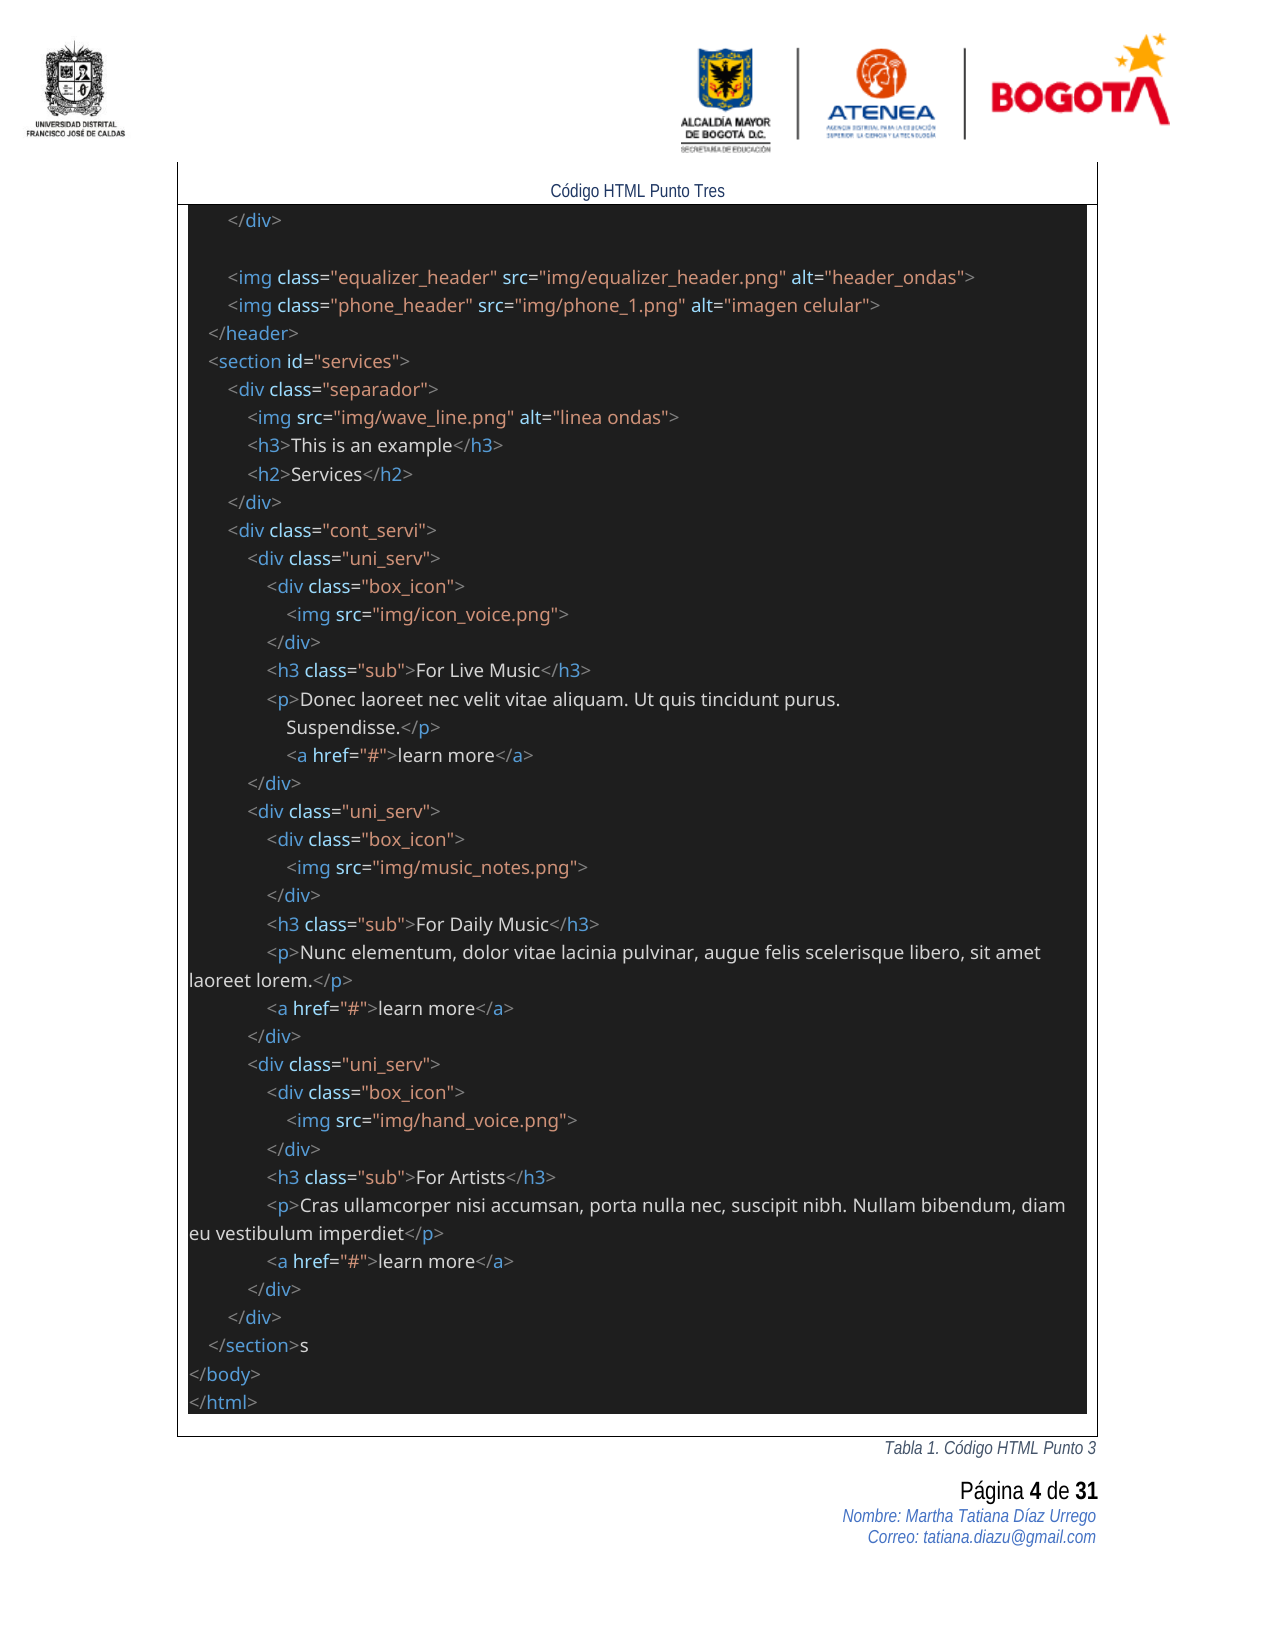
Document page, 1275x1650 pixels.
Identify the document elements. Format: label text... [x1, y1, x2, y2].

table_header Código HTML Punto Tres [178, 161, 1097, 203]
text Tabla 1. Código HTML Punto 3 [177, 1437, 1098, 1459]
picture [0, 20, 1255, 161]
